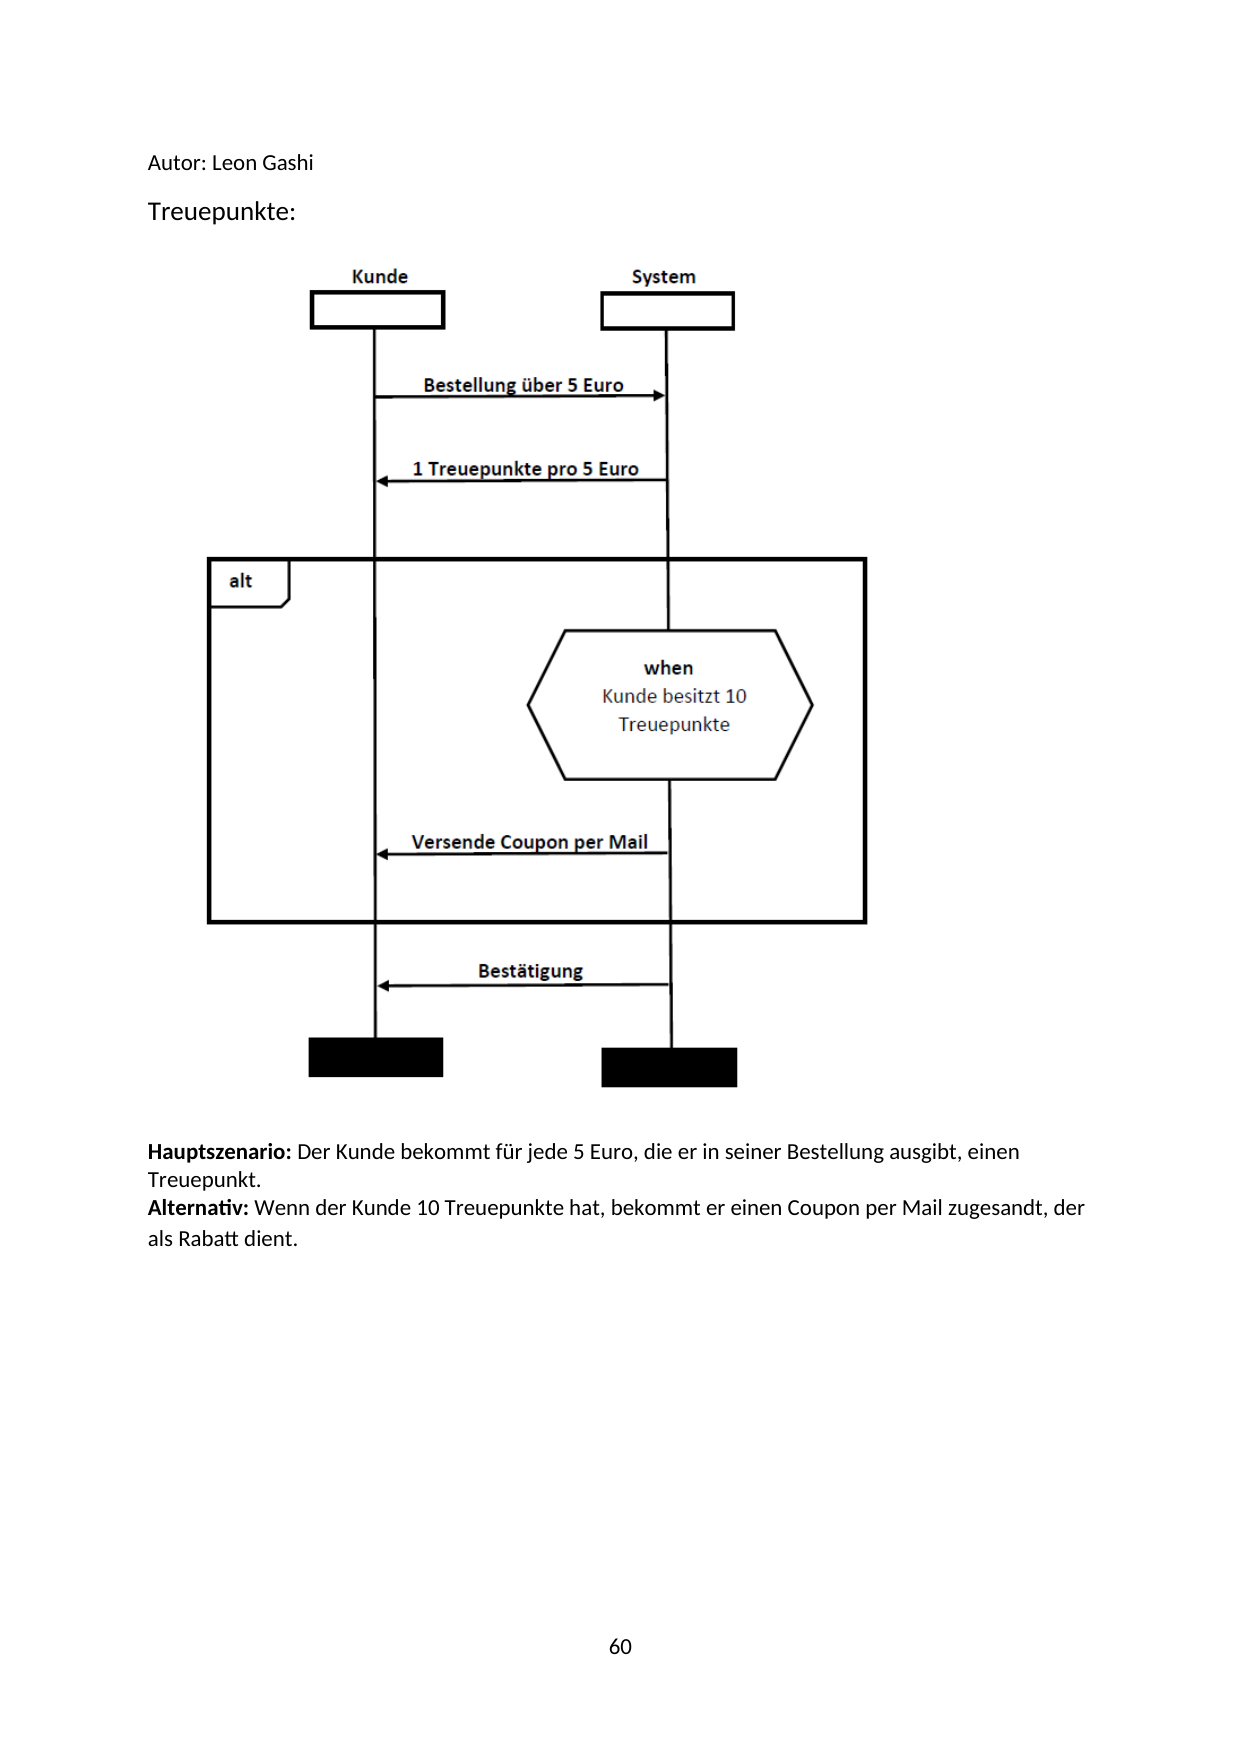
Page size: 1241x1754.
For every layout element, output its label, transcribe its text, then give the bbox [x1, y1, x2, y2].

text Treuepunkte: [148, 194, 1093, 227]
text Alternativ: Wenn der Kunde 10 Treuepunkte hat, bekommt er einen Coupon per Mail zugesandt, der als Rabatt dient. [148, 1193, 1093, 1252]
text Hauptszenario: Der Kunde bekommt für jede 5 Euro, die er in seiner Bestellung ausgibt, einen Treuepunkt. [148, 1137, 1093, 1193]
text Autor: Leon Gashi [148, 148, 1093, 176]
picture [147, 246, 916, 1119]
